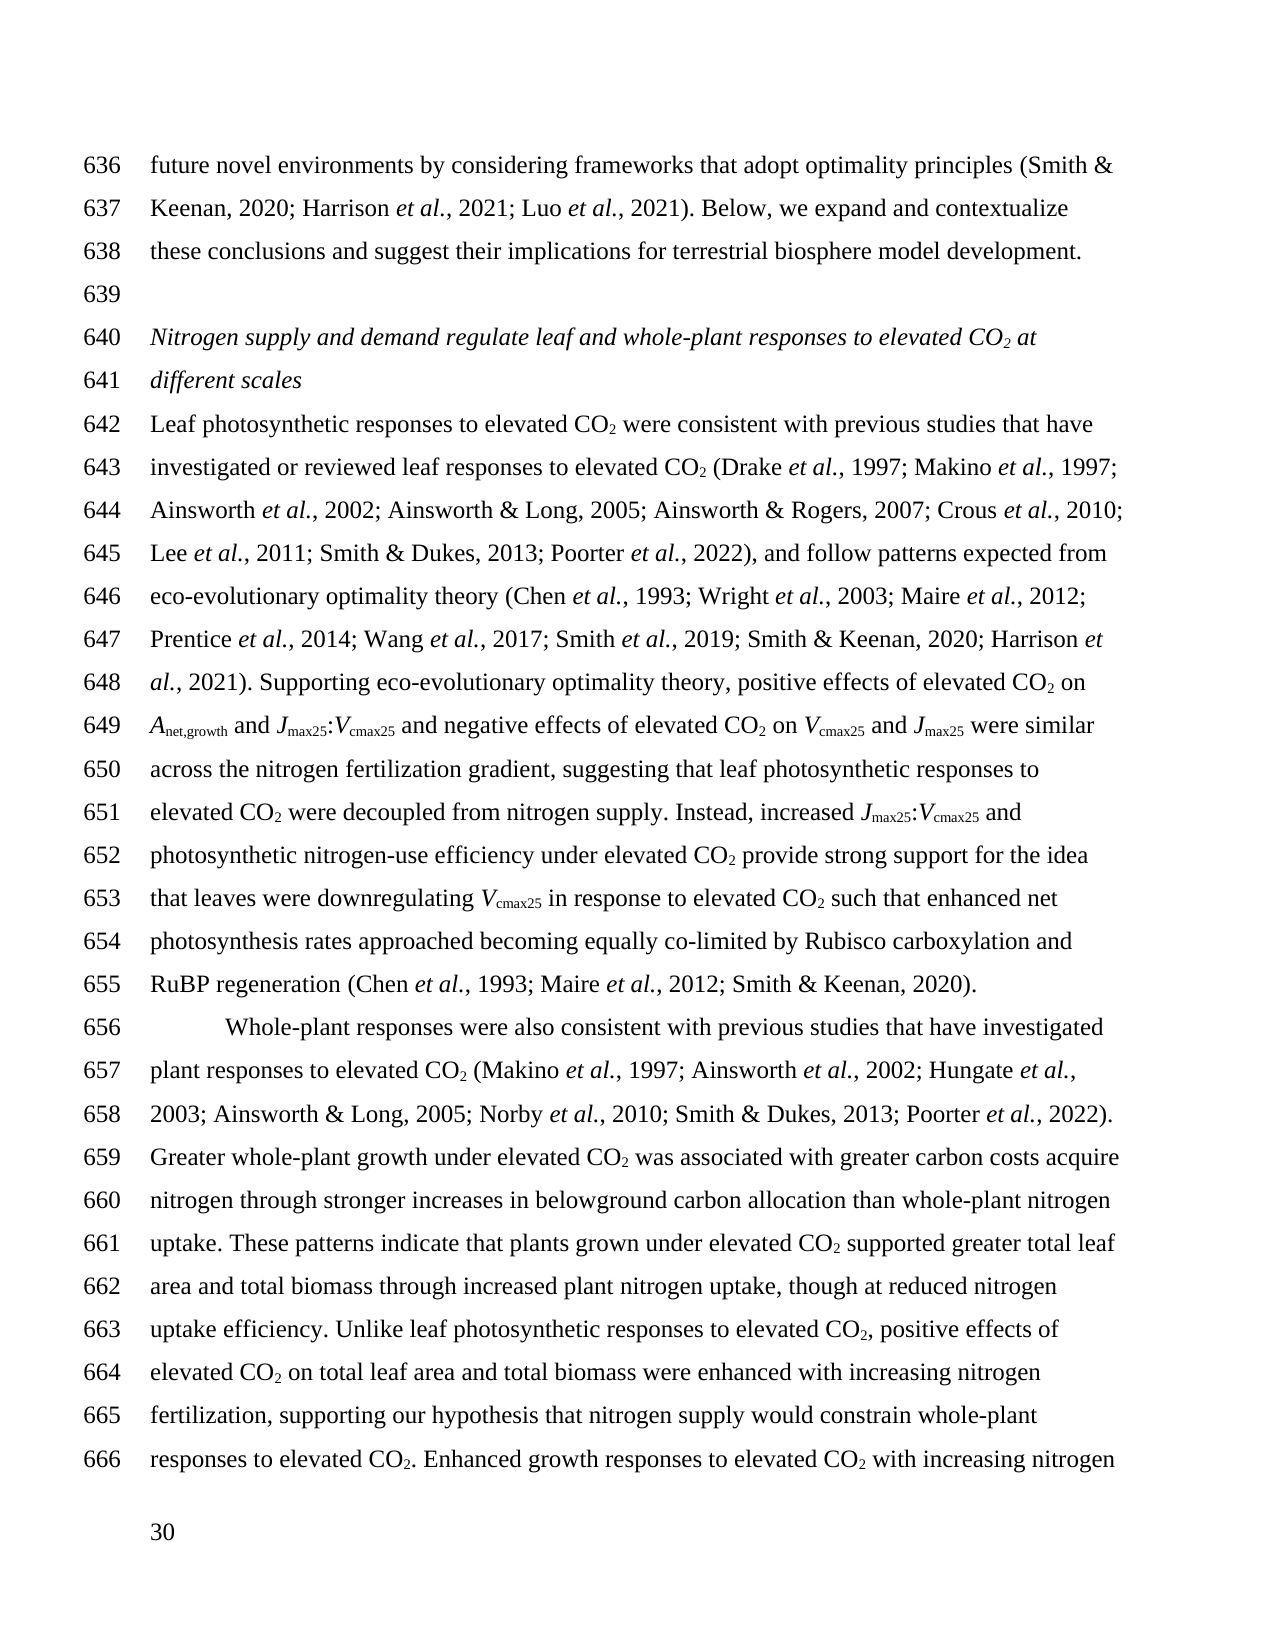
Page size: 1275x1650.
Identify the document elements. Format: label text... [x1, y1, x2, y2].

text Nitrogen supply and demand regulate leaf and whole-plant responses to elevated CO2 at different scales [150, 322, 1125, 394]
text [150, 1012, 1125, 1472]
text Leaf photosynthetic responses to elevated CO2 were consistent with previous studies that have investigated or reviewed leaf responses to elevated CO2 (Drake et al., 1997; Makino et al., 1997; Ainsworth et al., 2002; Ainsworth & Long, 2005; Ainsworth & Rogers, 2007; Crous et al., 2010; Lee et al., 2011; Smith & Dukes, 2013; Poorter et al., 2022), and follow patterns expected from eco-evolutionary optimality theory (Chen et al., 1993; Wright et al., 2003; Maire et al., 2012; Prentice et al., 2014; Wang et al., 2017; Smith et al., 2019; Smith & Keenan, 2020; Harrison et al., 2021). Supporting eco-evolutionary optimality theory, positive effects of elevated CO2 on Anet,growth and Jmax25:Vcmax25 and negative effects of elevated CO2 on Vcmax25 and Jmax25 were similar across the nitrogen fertilization gradient, suggesting that leaf photosynthetic responses to elevated CO2 were decoupled from nitrogen supply. Instead, increased Jmax25:Vcmax25 and photosynthetic nitrogen-use efficiency under elevated CO2 provide strong support for the idea that leaves were downregulating Vcmax25 in response to elevated CO2 such that enhanced net photosynthesis rates approached becoming equally co-limited by Rubisco carboxylation and RuBP regeneration (Chen et al., 1993; Maire et al., 2012; Smith & Keenan, 2020). [150, 409, 1125, 998]
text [150, 150, 1125, 265]
